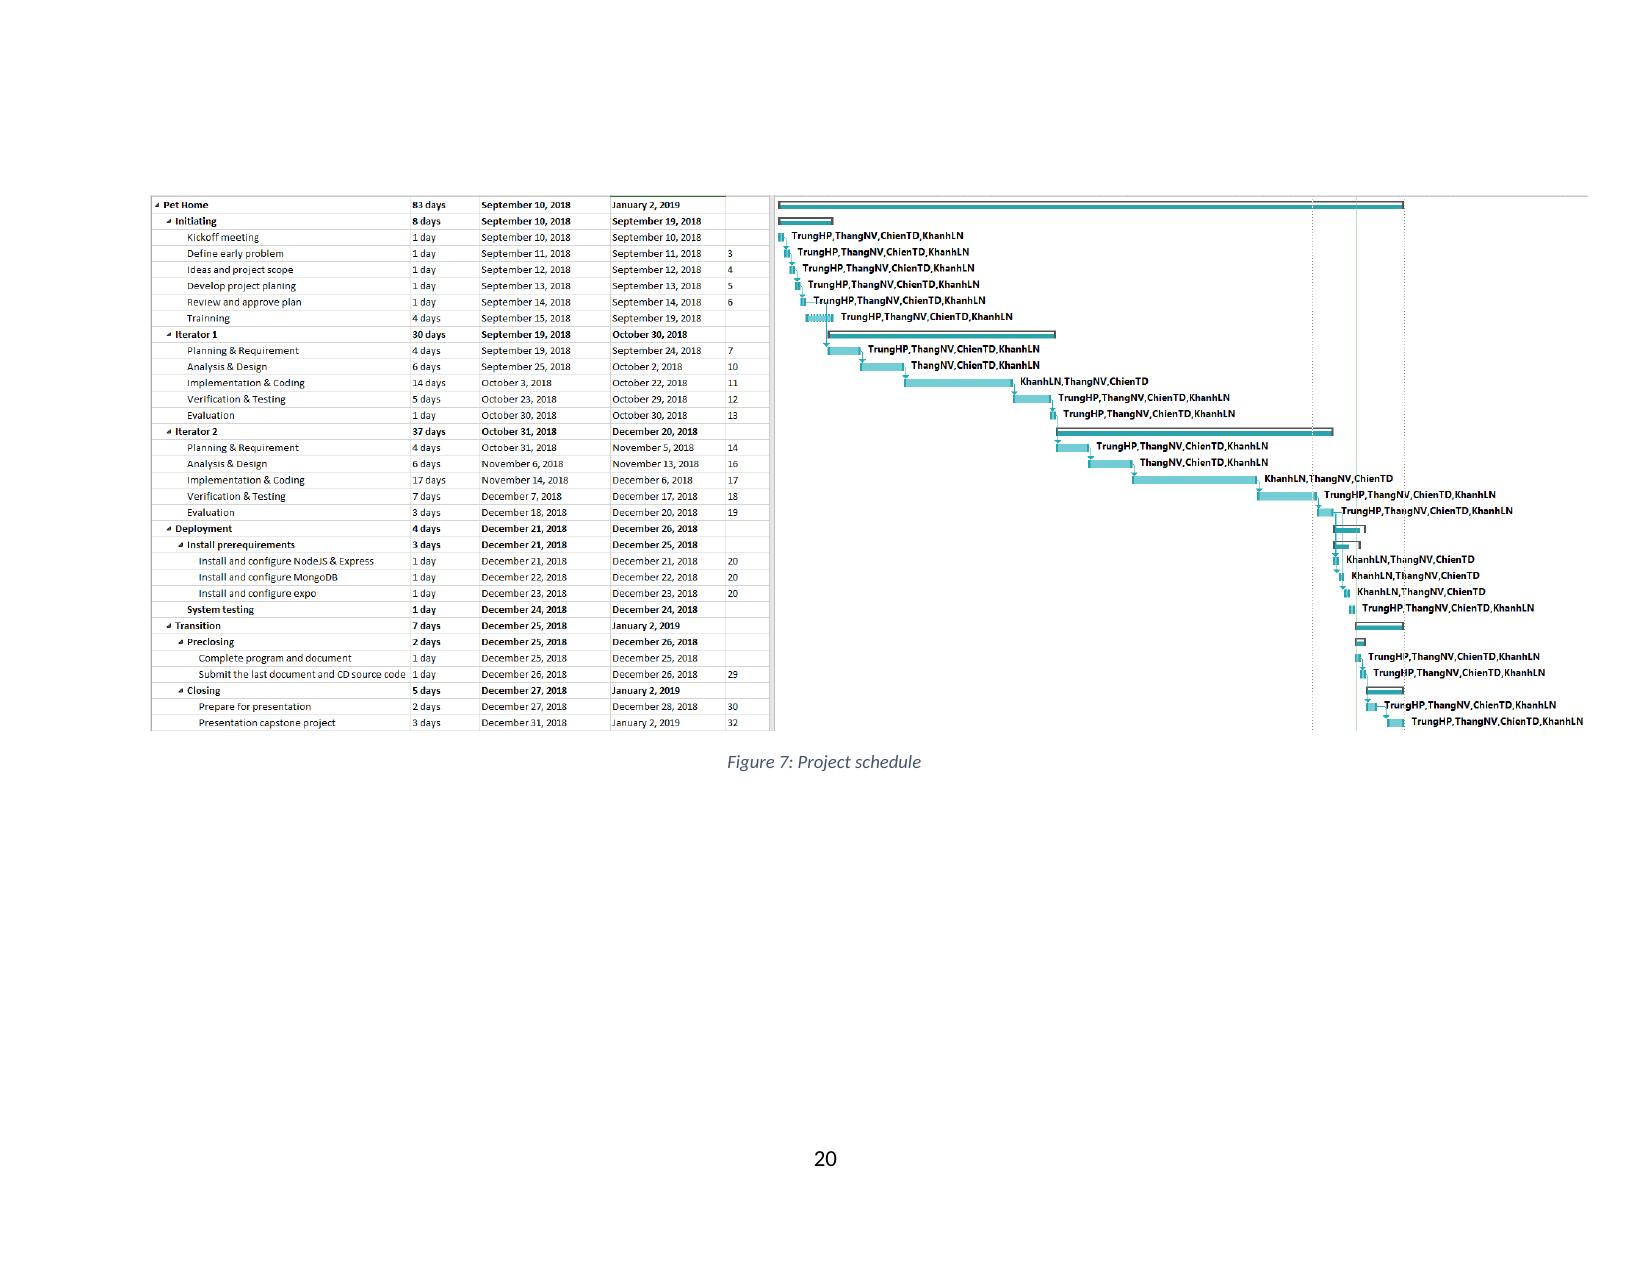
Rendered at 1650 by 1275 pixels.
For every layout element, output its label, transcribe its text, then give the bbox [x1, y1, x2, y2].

picture [150, 195, 1594, 731]
text Figure 7: Project schedule [150, 750, 1500, 773]
